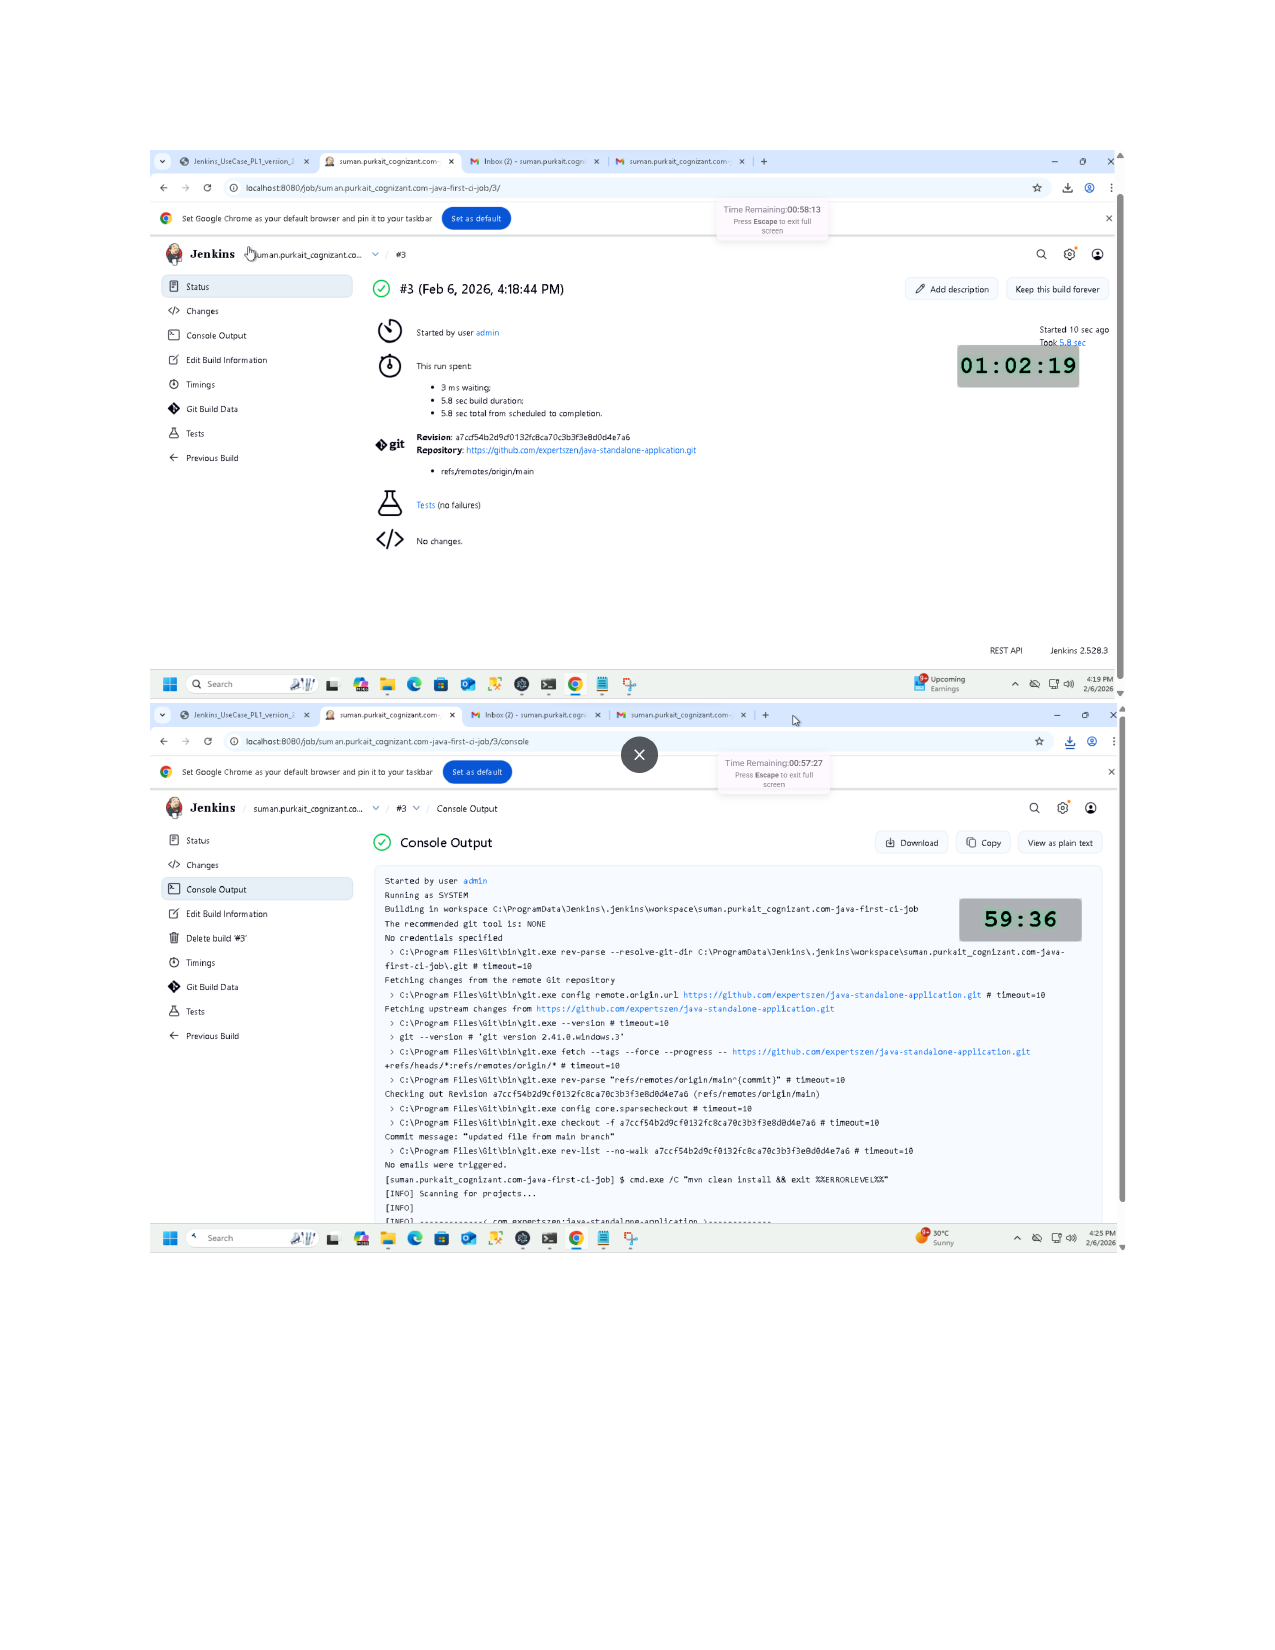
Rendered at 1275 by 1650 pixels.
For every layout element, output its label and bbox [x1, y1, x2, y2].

picture [150, 703, 1125, 1253]
picture [150, 150, 1125, 699]
